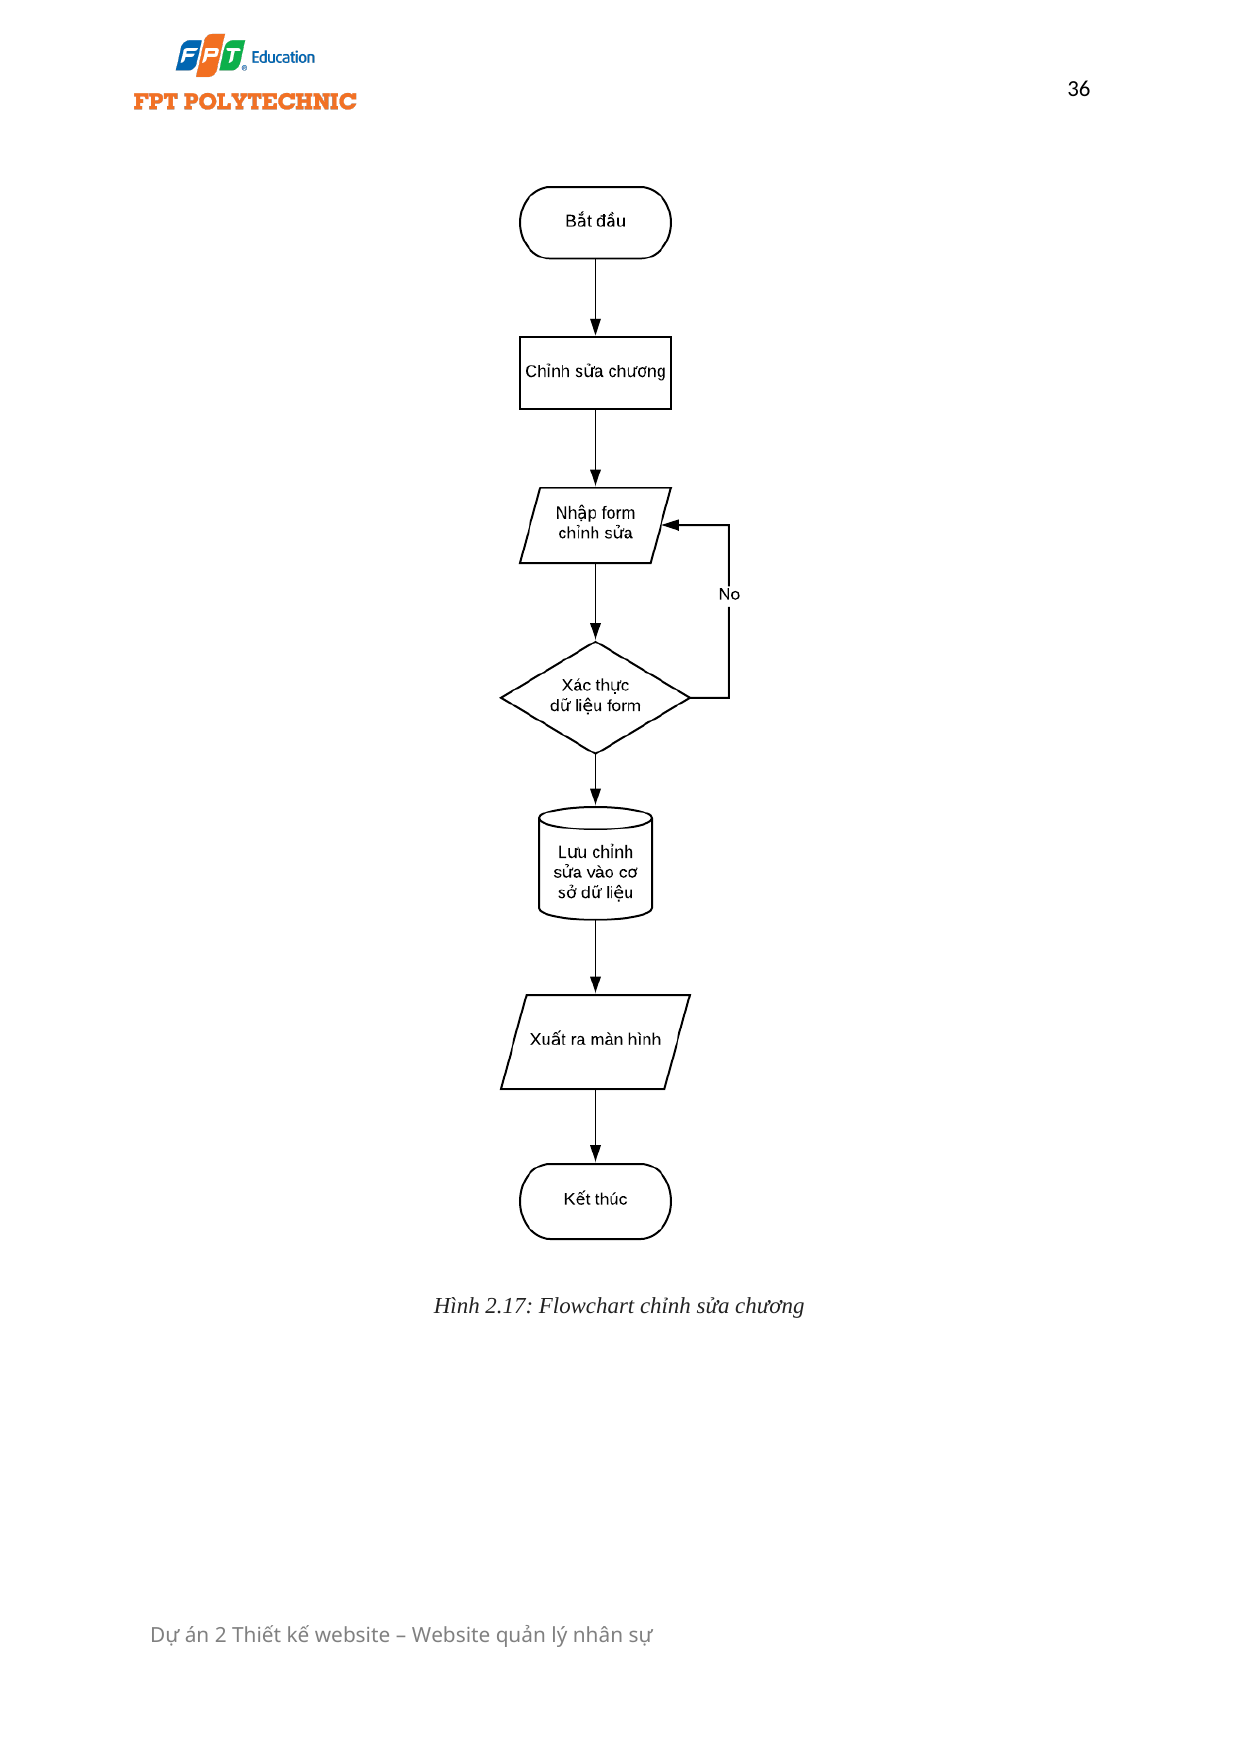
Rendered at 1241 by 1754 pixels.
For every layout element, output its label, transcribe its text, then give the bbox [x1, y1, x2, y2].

picture [463, 150, 777, 1276]
text Hình 2.17: Flowchart chỉnh sửa chương [150, 1292, 1090, 1319]
picture [126, 26, 364, 117]
